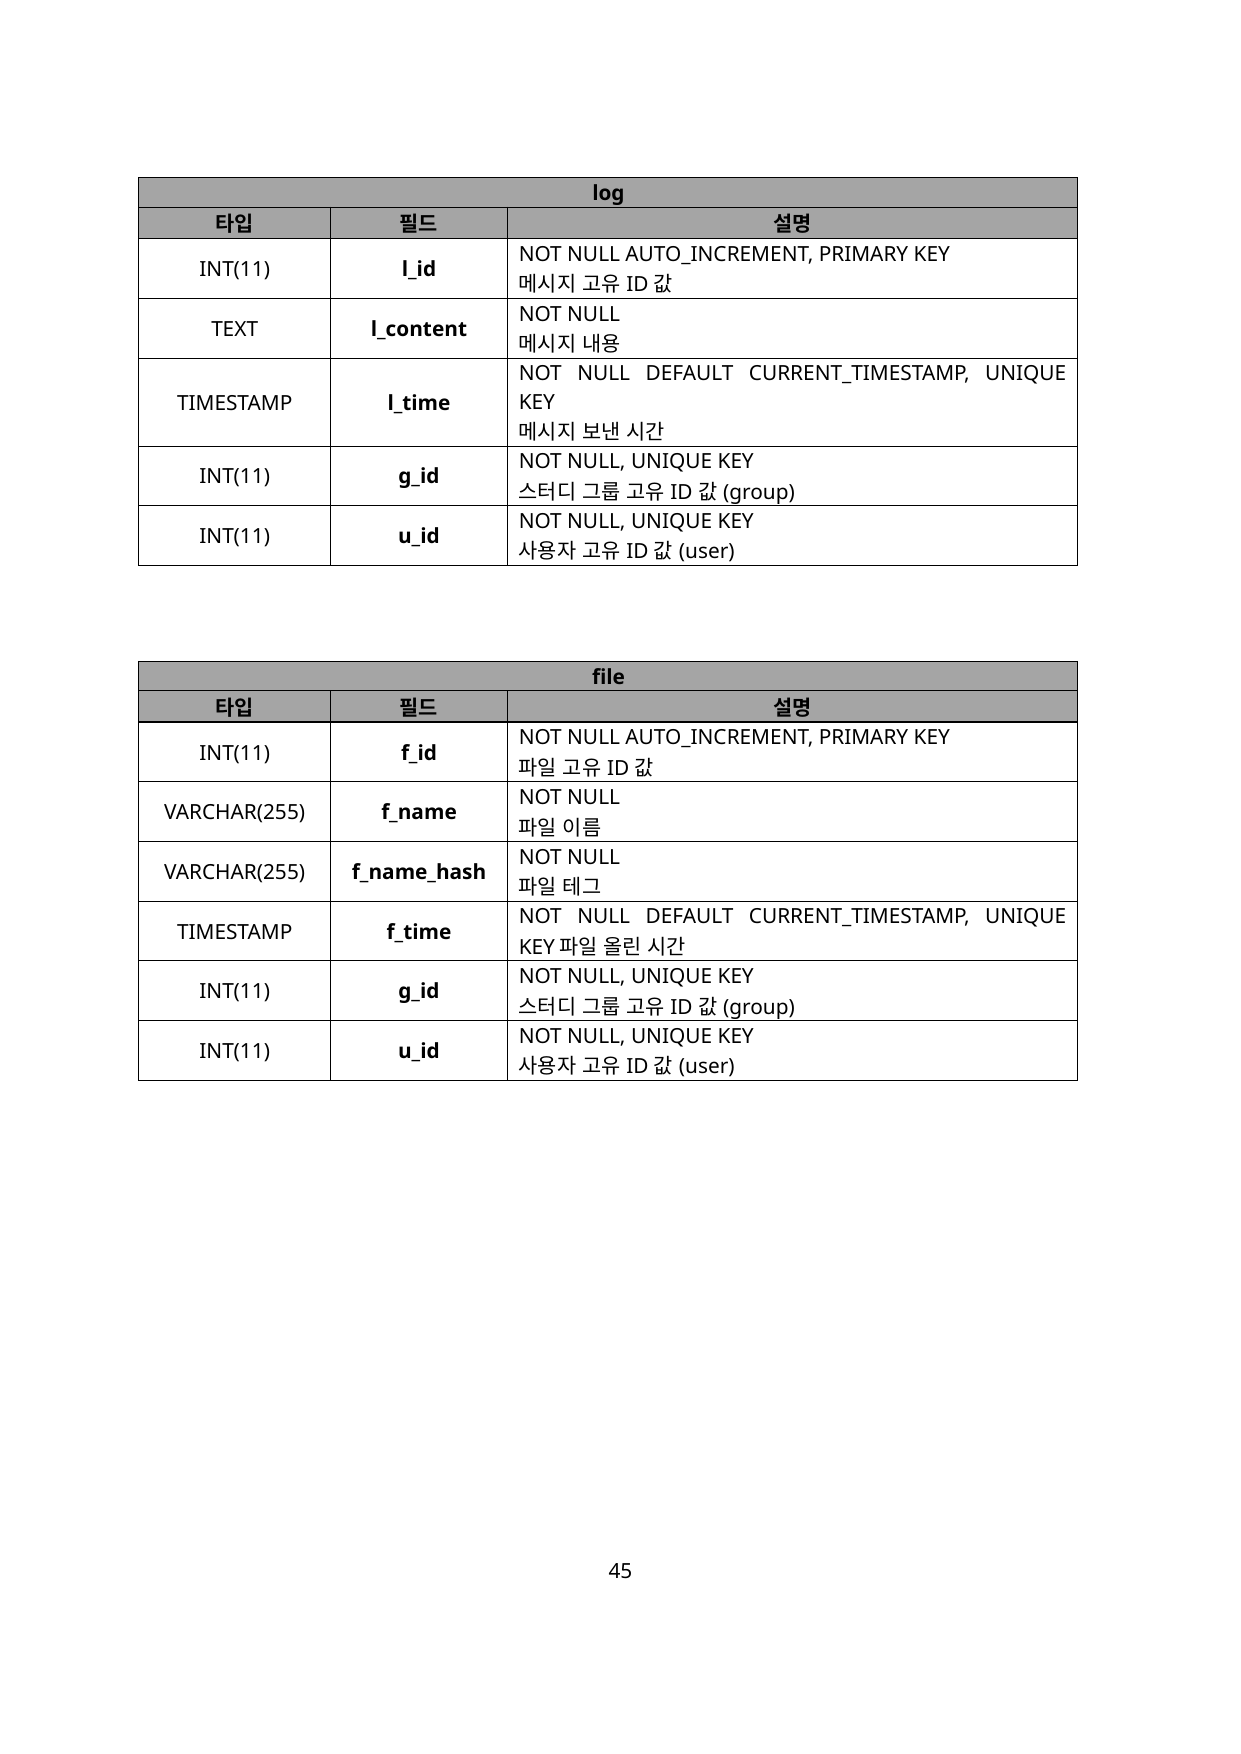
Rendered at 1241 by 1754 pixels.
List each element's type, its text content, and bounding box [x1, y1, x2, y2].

table_cell INT(11) [139, 447, 330, 505]
table_cell f_name_hash [331, 842, 507, 901]
table_cell INT(11) [139, 239, 330, 298]
table_cell NOT NULL AUTO_INCREMENT, PRIMARY KEY 파일 고유 ID 값 [508, 723, 1077, 781]
table_cell g_id [331, 447, 507, 505]
table_cell f_name [331, 782, 507, 841]
table_cell INT(11) [139, 506, 330, 565]
table_header file [139, 662, 1077, 690]
table_cell NOT NULL AUTO_INCREMENT, PRIMARY KEY 메시지 고유 ID 값 [508, 239, 1077, 298]
table_cell l_content [331, 299, 507, 357]
table_cell INT(11) [139, 1021, 330, 1080]
table_cell INT(11) [139, 723, 330, 781]
table_cell NOT NULL 파일 테그 [508, 842, 1077, 901]
table_cell f_id [331, 723, 507, 781]
table_cell NOT NULL, UNIQUE KEY 스터디 그룹 고유 ID 값 (group) [508, 961, 1077, 1020]
table_cell g_id [331, 961, 507, 1020]
table_cell f_time [331, 902, 507, 960]
table_cell NOT NULL 메시지 내용 [508, 299, 1077, 357]
table_cell VARCHAR(255) [139, 782, 330, 841]
table_cell NOT NULL, UNIQUE KEY 스터디 그룹 고유 ID 값 (group) [508, 447, 1077, 505]
table_cell NOT NULL 파일 이름 [508, 782, 1077, 841]
table_cell NOT NULL DEFAULT CURRENT_TIMESTAMP, UNIQUE KEY파일 올린 시간 [508, 902, 1077, 960]
table_cell TIMESTAMP [139, 359, 330, 446]
table_cell 타입 [139, 208, 330, 238]
table_cell TIMESTAMP [139, 902, 330, 960]
table_cell TEXT [139, 299, 330, 357]
table_cell 설명 [508, 691, 1077, 721]
table_cell l_time [331, 359, 507, 446]
table_cell l_id [331, 239, 507, 298]
table_cell 타입 [139, 691, 330, 721]
table_cell 필드 [331, 691, 507, 721]
table_cell 필드 [331, 208, 507, 238]
table_cell u_id [331, 1021, 507, 1080]
table_cell NOT NULL, UNIQUE KEY 사용자 고유 ID 값 (user) [508, 506, 1077, 565]
table_cell u_id [331, 506, 507, 565]
table_cell NOT NULL DEFAULT CURRENT_TIMESTAMP, UNIQUE KEY 메시지 보낸 시간 [508, 359, 1077, 446]
table_cell 설명 [508, 208, 1077, 238]
table_cell INT(11) [139, 961, 330, 1020]
table_cell NOT NULL, UNIQUE KEY 사용자 고유 ID 값 (user) [508, 1021, 1077, 1080]
table_header log [139, 178, 1077, 207]
table_cell VARCHAR(255) [139, 842, 330, 901]
